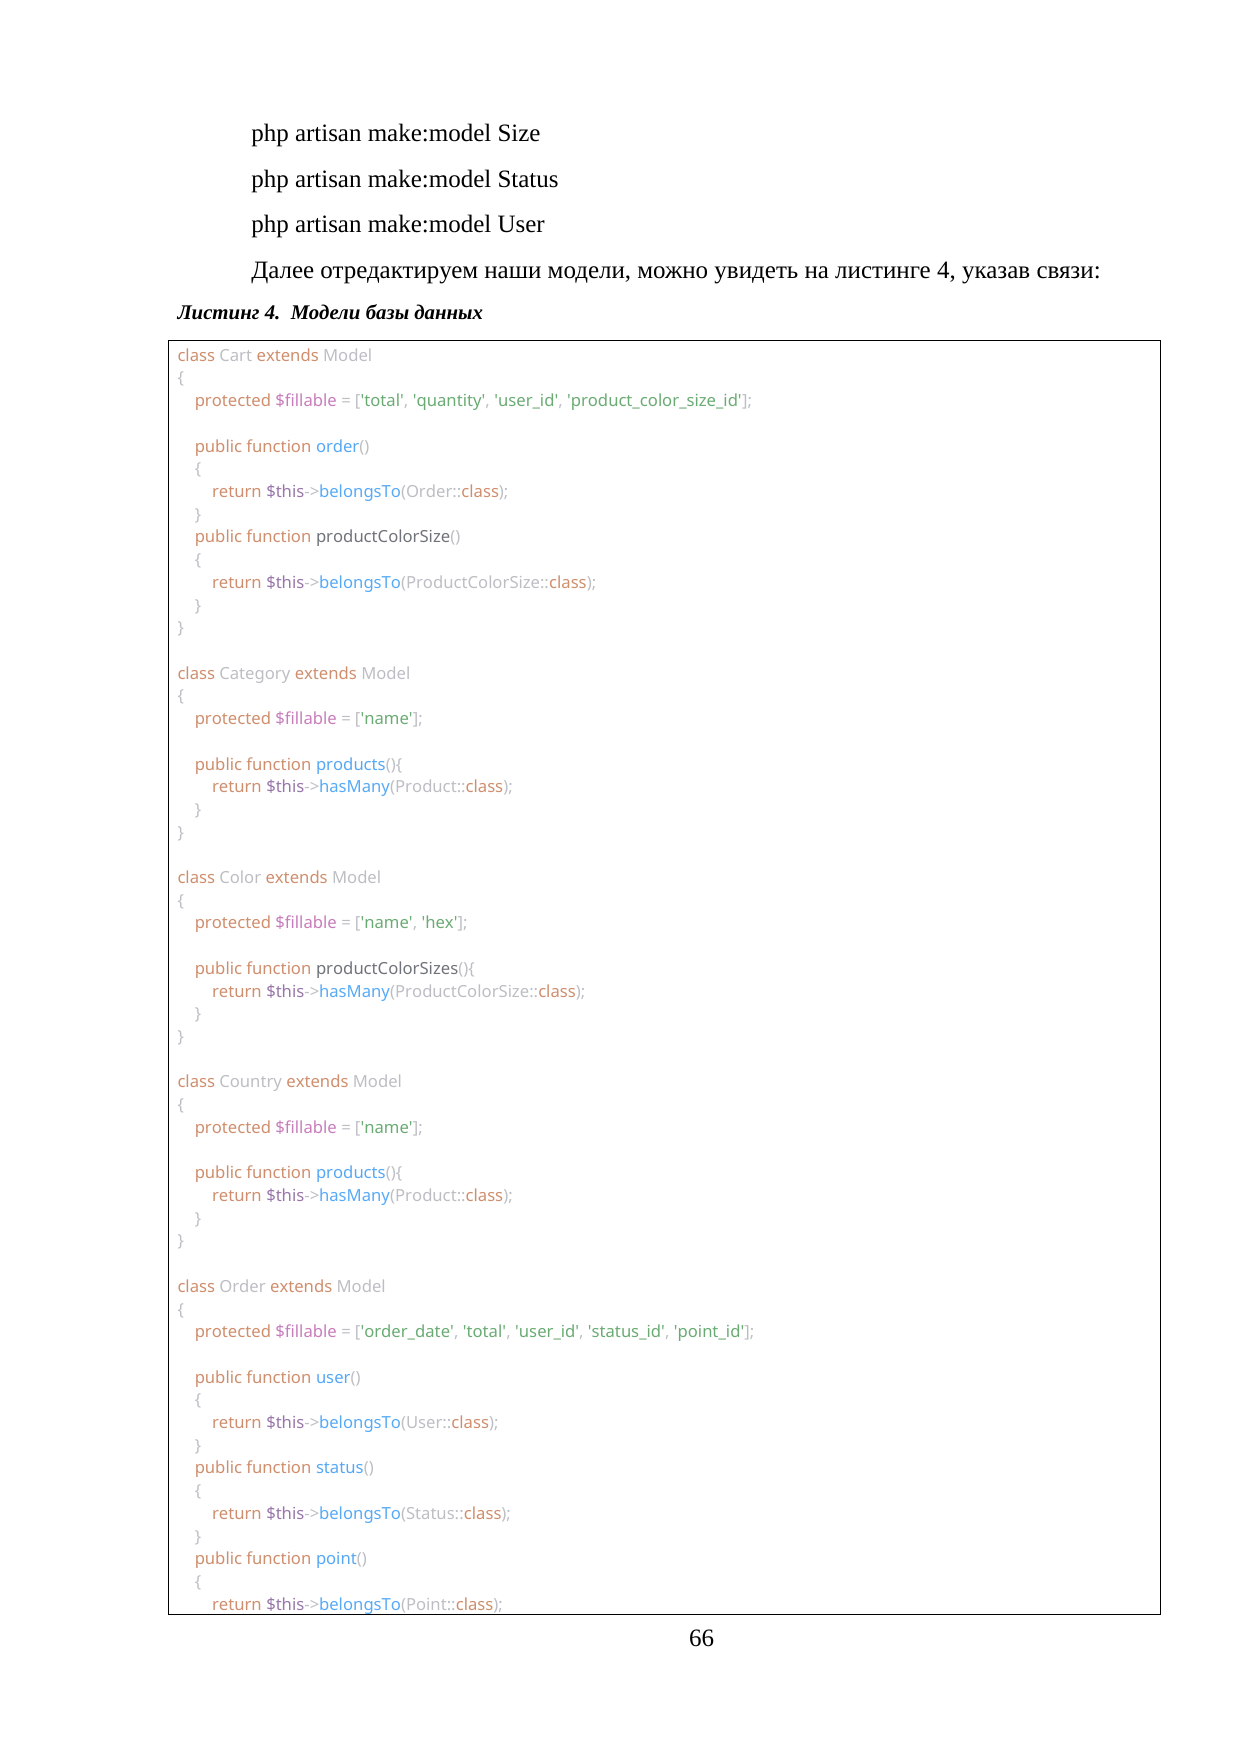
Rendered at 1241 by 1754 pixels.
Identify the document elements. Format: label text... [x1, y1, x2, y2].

text php artisan make:model Size [177, 118, 1152, 147]
text class Category extends Model { protected $fillable = ['name']; public function products(){ return $this->hasMany(Product::class); } } [177, 661, 1152, 843]
text Далее отредактируем наши модели, можно увидеть на листинге 4, указав связи: [177, 255, 1152, 283]
text class Color extends Model { protected $fillable = ['name', 'hex']; public function productColorSizes(){ return $this->hasMany(ProductColorSize::class); } } [177, 866, 1152, 1047]
text class Cart extends Model { protected $fillable = ['total', 'quantity', 'user_id', 'product_color_size_id']; public function order() { return $this->belongsTo(Order::class); } public function productColorSize() { return $this->belongsTo(ProductColorSize::class); } } [169, 341, 1160, 639]
text php artisan make:model User [177, 209, 1152, 238]
text Листинг 4. Модели базы данных [177, 300, 1152, 324]
text class Country extends Model { protected $fillable = ['name']; public function products(){ return $this->hasMany(Product::class); } } [177, 1070, 1152, 1252]
text php artisan make:model Status [177, 164, 1152, 192]
